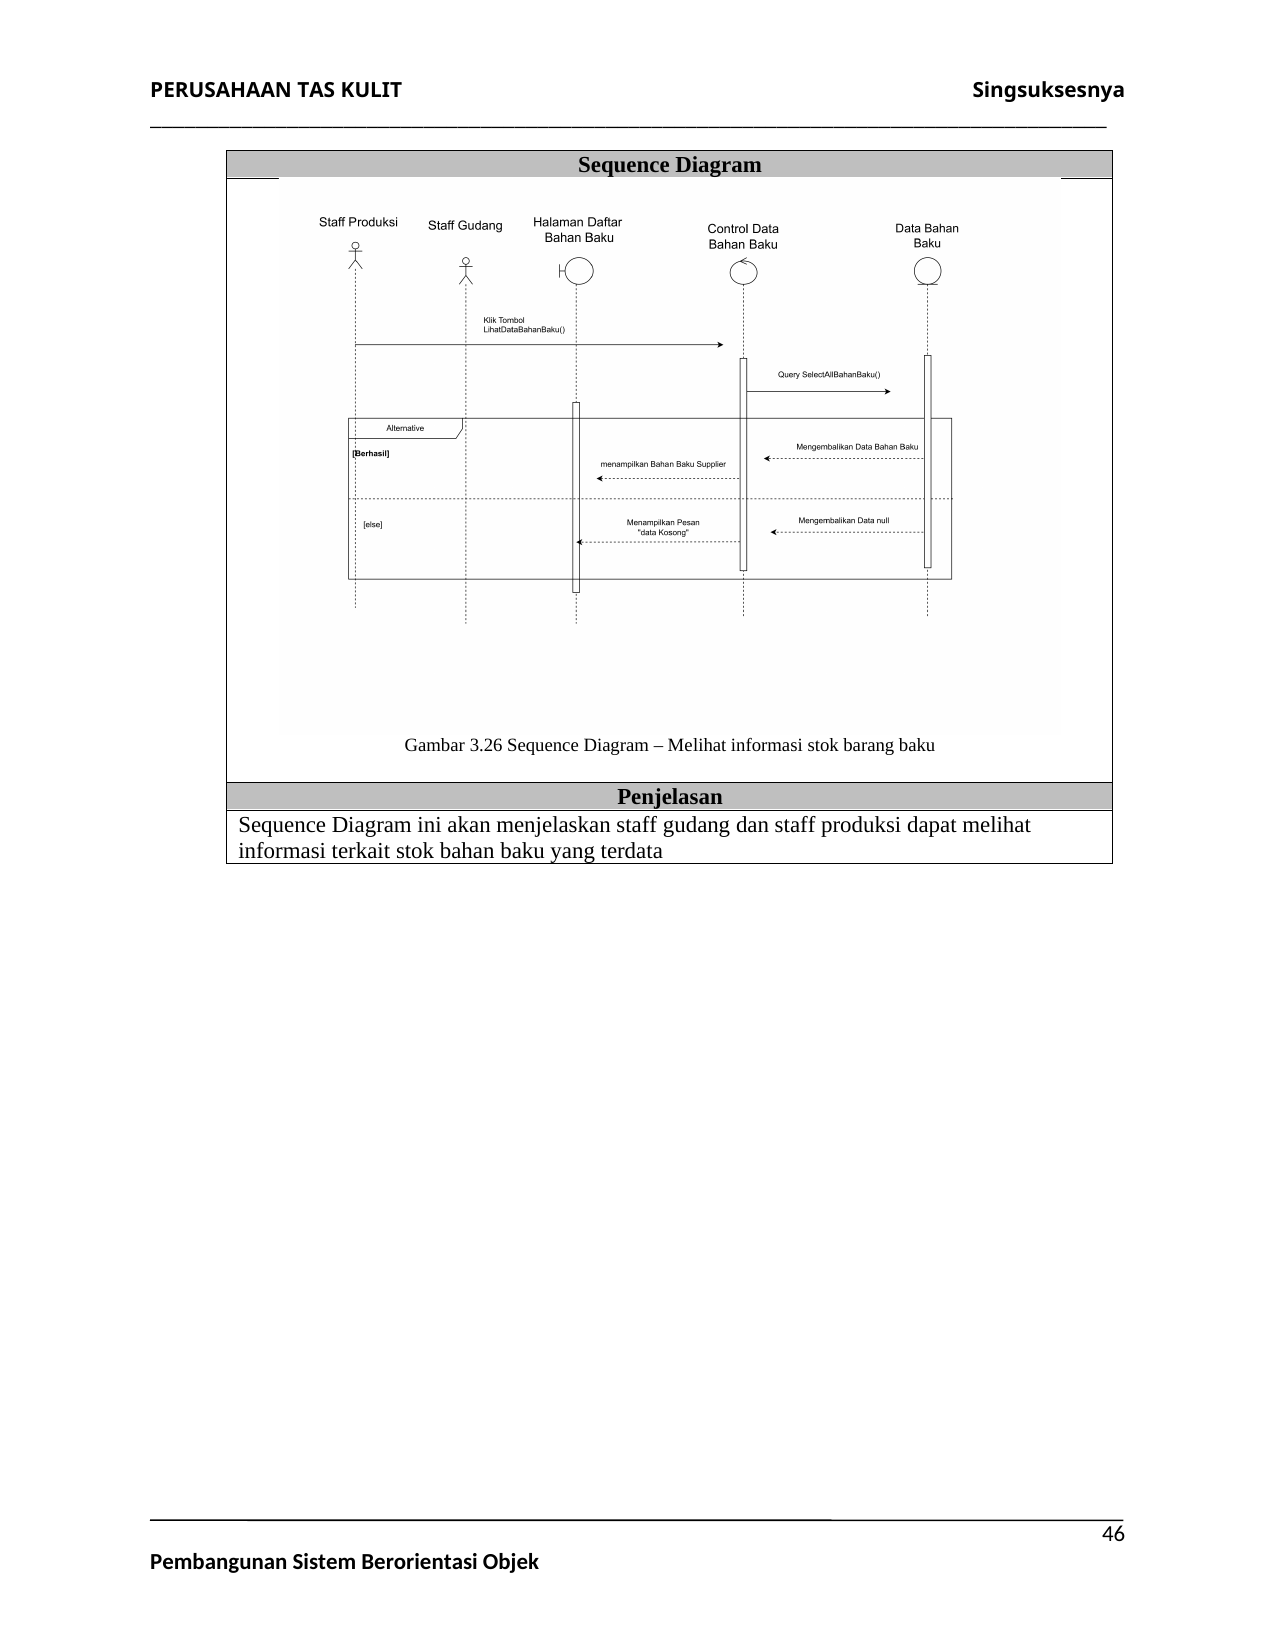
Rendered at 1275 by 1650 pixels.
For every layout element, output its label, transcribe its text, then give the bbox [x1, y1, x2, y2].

picture [278, 178, 1061, 735]
table_cell Sequence Diagram ini akan menjelaskan staff gudang dan staff produksi dapat melihat informasi terkait stok bahan baku yang terdata [227, 811, 1112, 863]
table_header Sequence Diagram [227, 151, 1112, 177]
table_cell Penjelasan [227, 783, 1112, 809]
